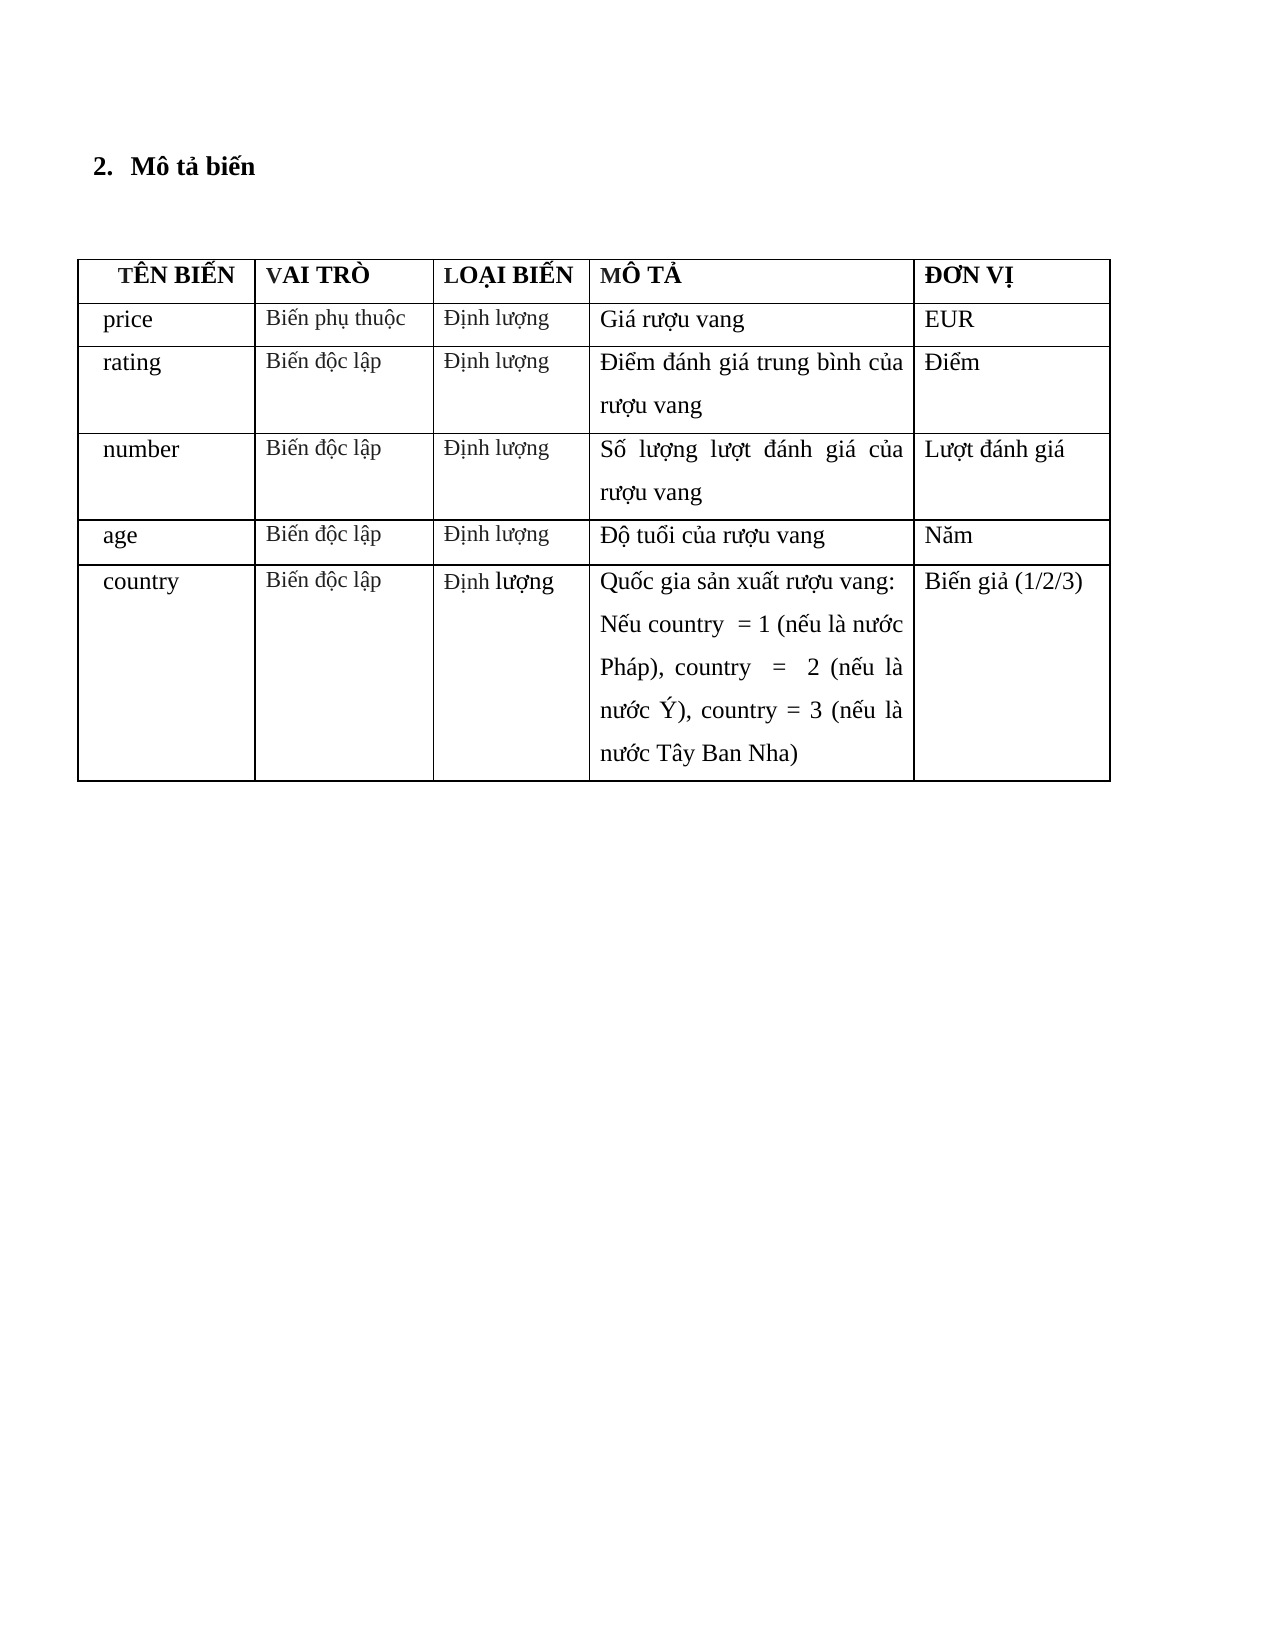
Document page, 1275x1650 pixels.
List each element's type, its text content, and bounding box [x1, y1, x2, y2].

table_cell Biến phụ thuộc [256, 304, 433, 346]
table_cell Số lượng lượt đánh giá của rượu vang [590, 434, 913, 519]
table_cell Định lượng [434, 347, 589, 432]
table_cell rating [79, 347, 254, 432]
table_cell Quốc gia sản xuất rượu vang: Nếu country = 1 (nếu là nước Pháp), country = 2 (nếu là nước Ý), country = 3 (nếu là nước Tây Ban Nha) [590, 566, 913, 780]
table_header VAI TRÒ [256, 260, 433, 302]
table_cell number [79, 434, 254, 519]
table_cell Năm [915, 521, 1109, 564]
table_header ĐƠN VỊ [915, 260, 1109, 302]
table_cell price [79, 304, 254, 346]
table_cell Giá rượu vang [590, 304, 913, 346]
table_cell Độ tuổi của rượu vang [590, 521, 913, 564]
table_cell Lượt đánh giá [915, 434, 1109, 519]
table_header TÊN BIẾN [79, 260, 254, 302]
table_cell Điểm đánh giá trung bình của rượu vang [590, 347, 913, 432]
table_cell Biến giả (1/2/3) [915, 566, 1109, 780]
table_cell Biến độc lập [256, 347, 433, 432]
table_cell Định lượng [434, 566, 589, 780]
table_cell Biến độc lập [256, 566, 433, 780]
table_header MÔ TẢ [590, 260, 913, 302]
table_cell age [79, 521, 254, 564]
table_cell country [79, 566, 254, 780]
table_cell Biến độc lập [256, 434, 433, 519]
table_header LOẠI BIẾN [434, 260, 589, 302]
subtitle Mô tả biến [93, 150, 1125, 181]
table_cell EUR [915, 304, 1109, 346]
table_cell Định lượng [434, 304, 589, 346]
table_cell Định lượng [434, 521, 589, 564]
table_cell Điểm [915, 347, 1109, 432]
table_cell Biến độc lập [256, 521, 433, 564]
table_cell Định lượng [434, 434, 589, 519]
